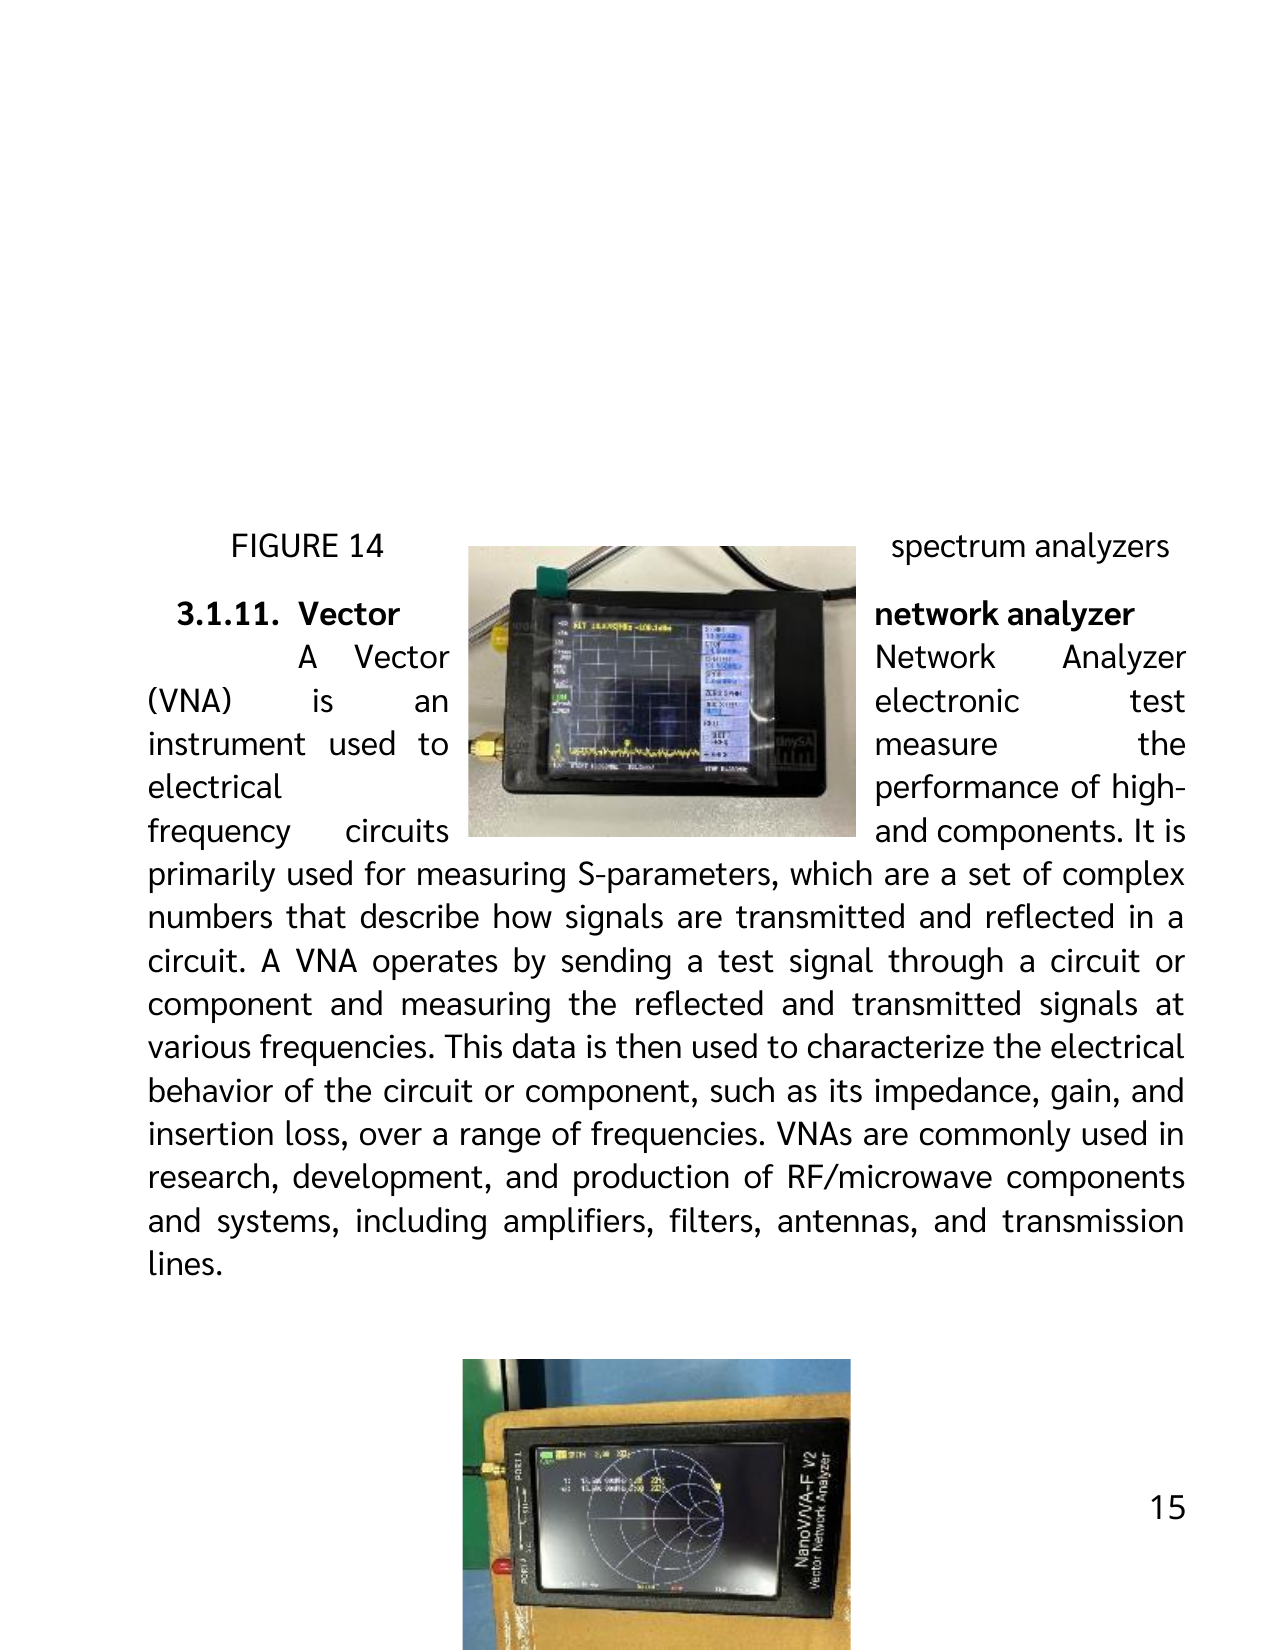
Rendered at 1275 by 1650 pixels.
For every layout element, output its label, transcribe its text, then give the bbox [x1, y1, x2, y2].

text A Vector Network Analyzer (VNA) is an electronic test instrument used to measure the electrical performance of high-frequency circuits and components. It is primarily used for measuring S-parameters, which are a set of complex numbers that describe how signals are transmitted and reflected in a circuit. A VNA operates by sending a test signal through a circuit or component and measuring the reflected and transmitted signals at various frequencies. This data is then used to characterize the electrical behavior of the circuit or component, such as its impedance, gain, and insertion loss, over a range of frequencies. VNAs are commonly used in research, development, and production of RF/microwave components and systems, including amplifiers, filters, antennas, and transmission lines. [148, 633, 1186, 1283]
picture [468, 546, 856, 837]
list Vector network analyzer [856, 590, 1186, 633]
text FIGURE 14 spectrum analyzers [165, 522, 1186, 565]
picture [462, 1359, 851, 1650]
list Vector network analyzer [176, 590, 468, 633]
